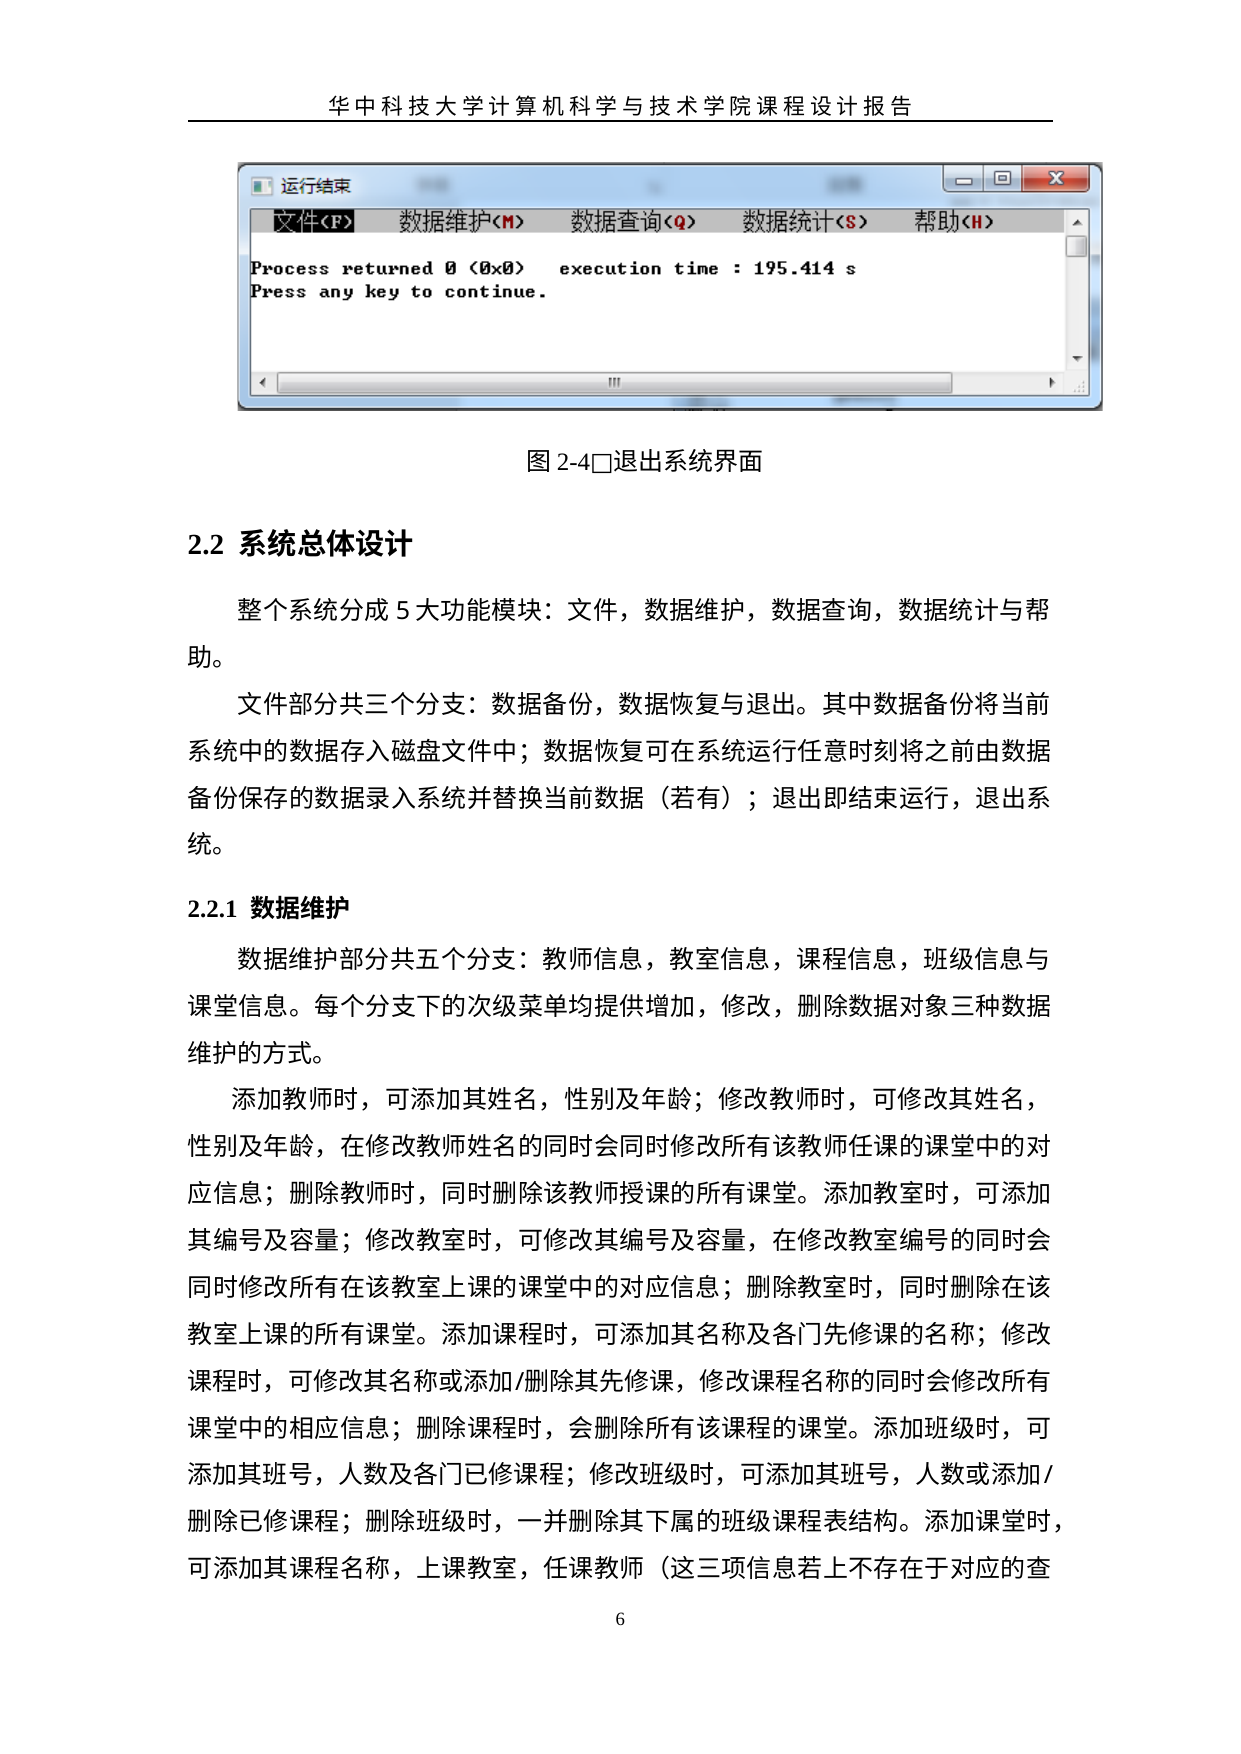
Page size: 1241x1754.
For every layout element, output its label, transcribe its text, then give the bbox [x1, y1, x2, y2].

text 文件部分共三个分支：数据备份，数据恢复与退出。其中数据备份将当前系统中的数据存入磁盘文件中；数据恢复可在系统运行任意时刻将之前由数据备份保存的数据录入系统并替换当前数据（若有）；退出即结束运行，退出系统。 [187, 676, 1053, 863]
text 数据维护部分共五个分支：教师信息，教室信息，课程信息，班级信息与课堂信息。每个分支下的次级菜单均提供增加，修改，删除数据对象三种数据维护的方式。 [187, 931, 1053, 1071]
subtitle 2.2.1 数据维护 [187, 888, 1053, 924]
text 整个系统分成5大功能模块：文件，数据维护，数据查询，数据统计与帮助。 [187, 582, 1053, 676]
text 图2-4□退出系统界面 [187, 441, 1053, 478]
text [187, 1071, 1053, 1587]
picture [237, 162, 1103, 411]
subtitle 2.2 系统总体设计 [187, 521, 1053, 563]
